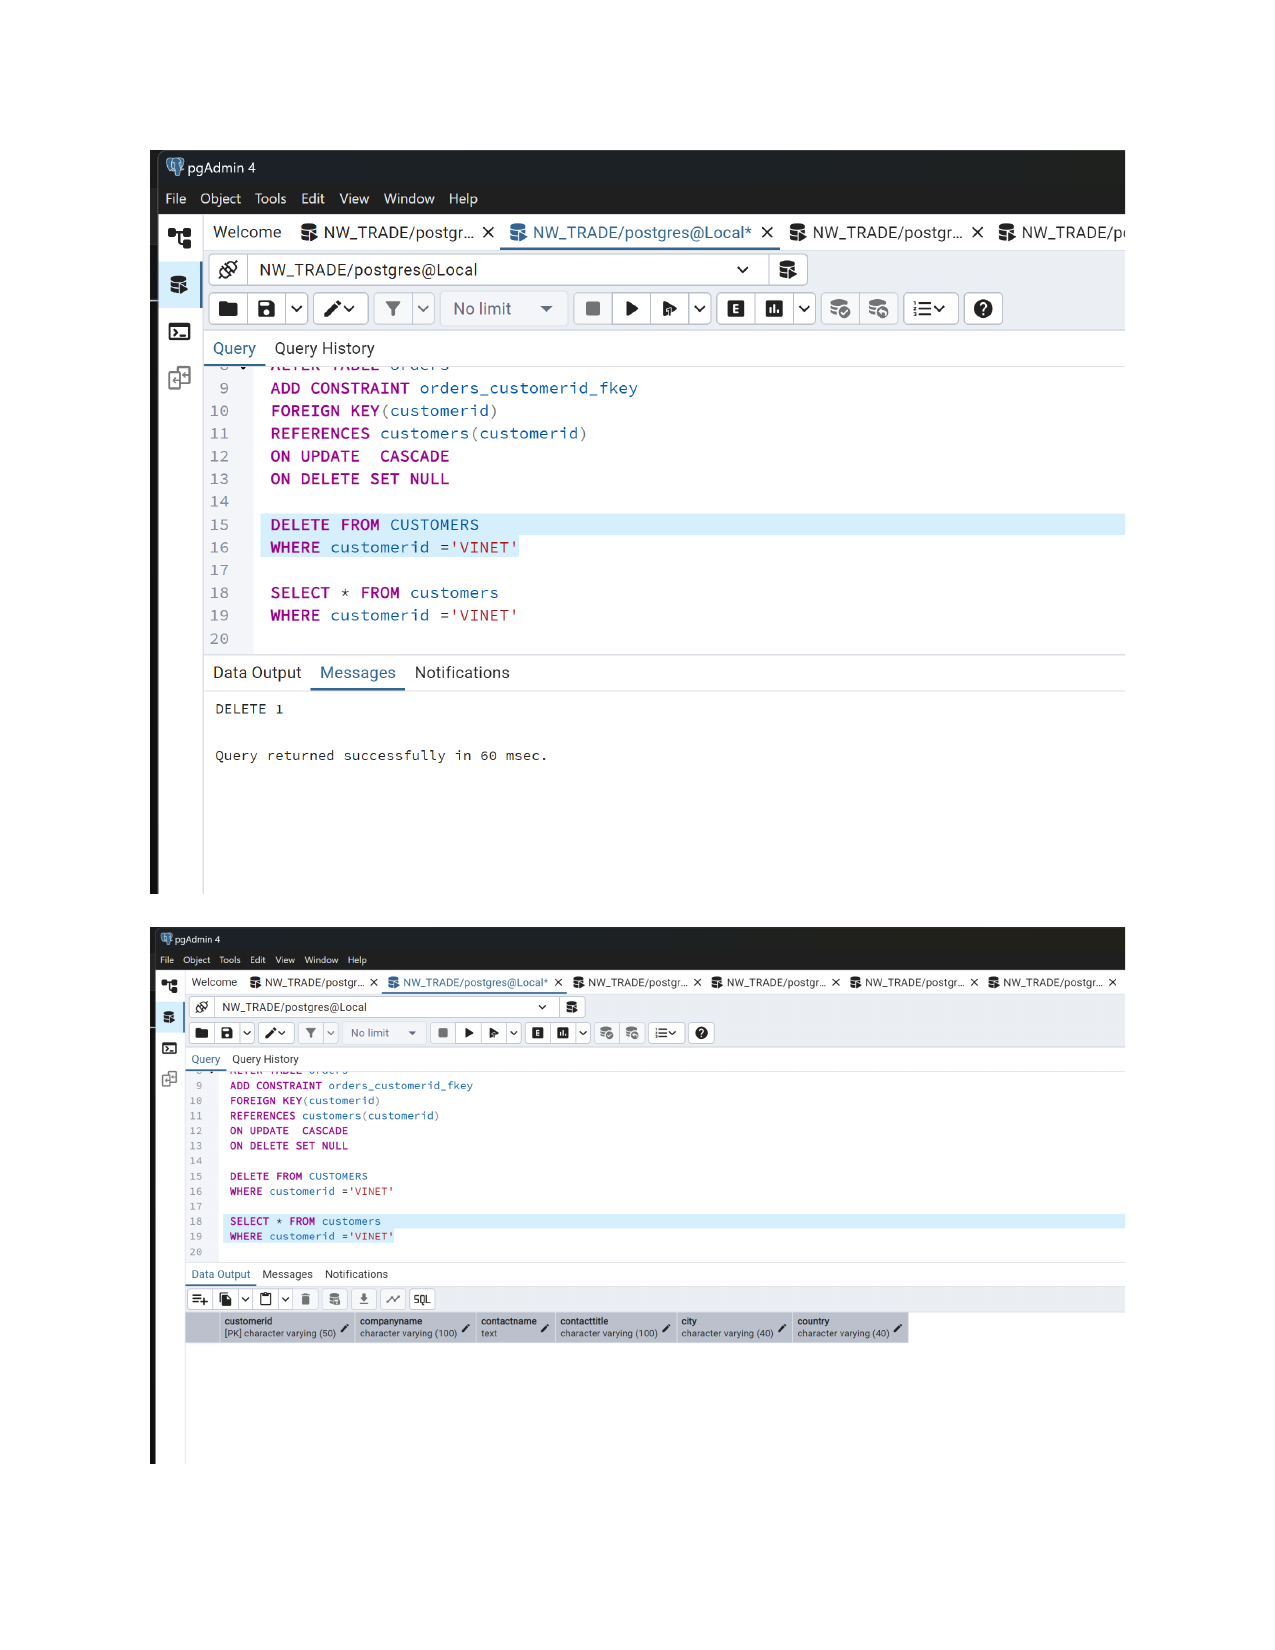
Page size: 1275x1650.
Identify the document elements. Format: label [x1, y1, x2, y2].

picture [150, 150, 1125, 894]
picture [150, 927, 1125, 1464]
